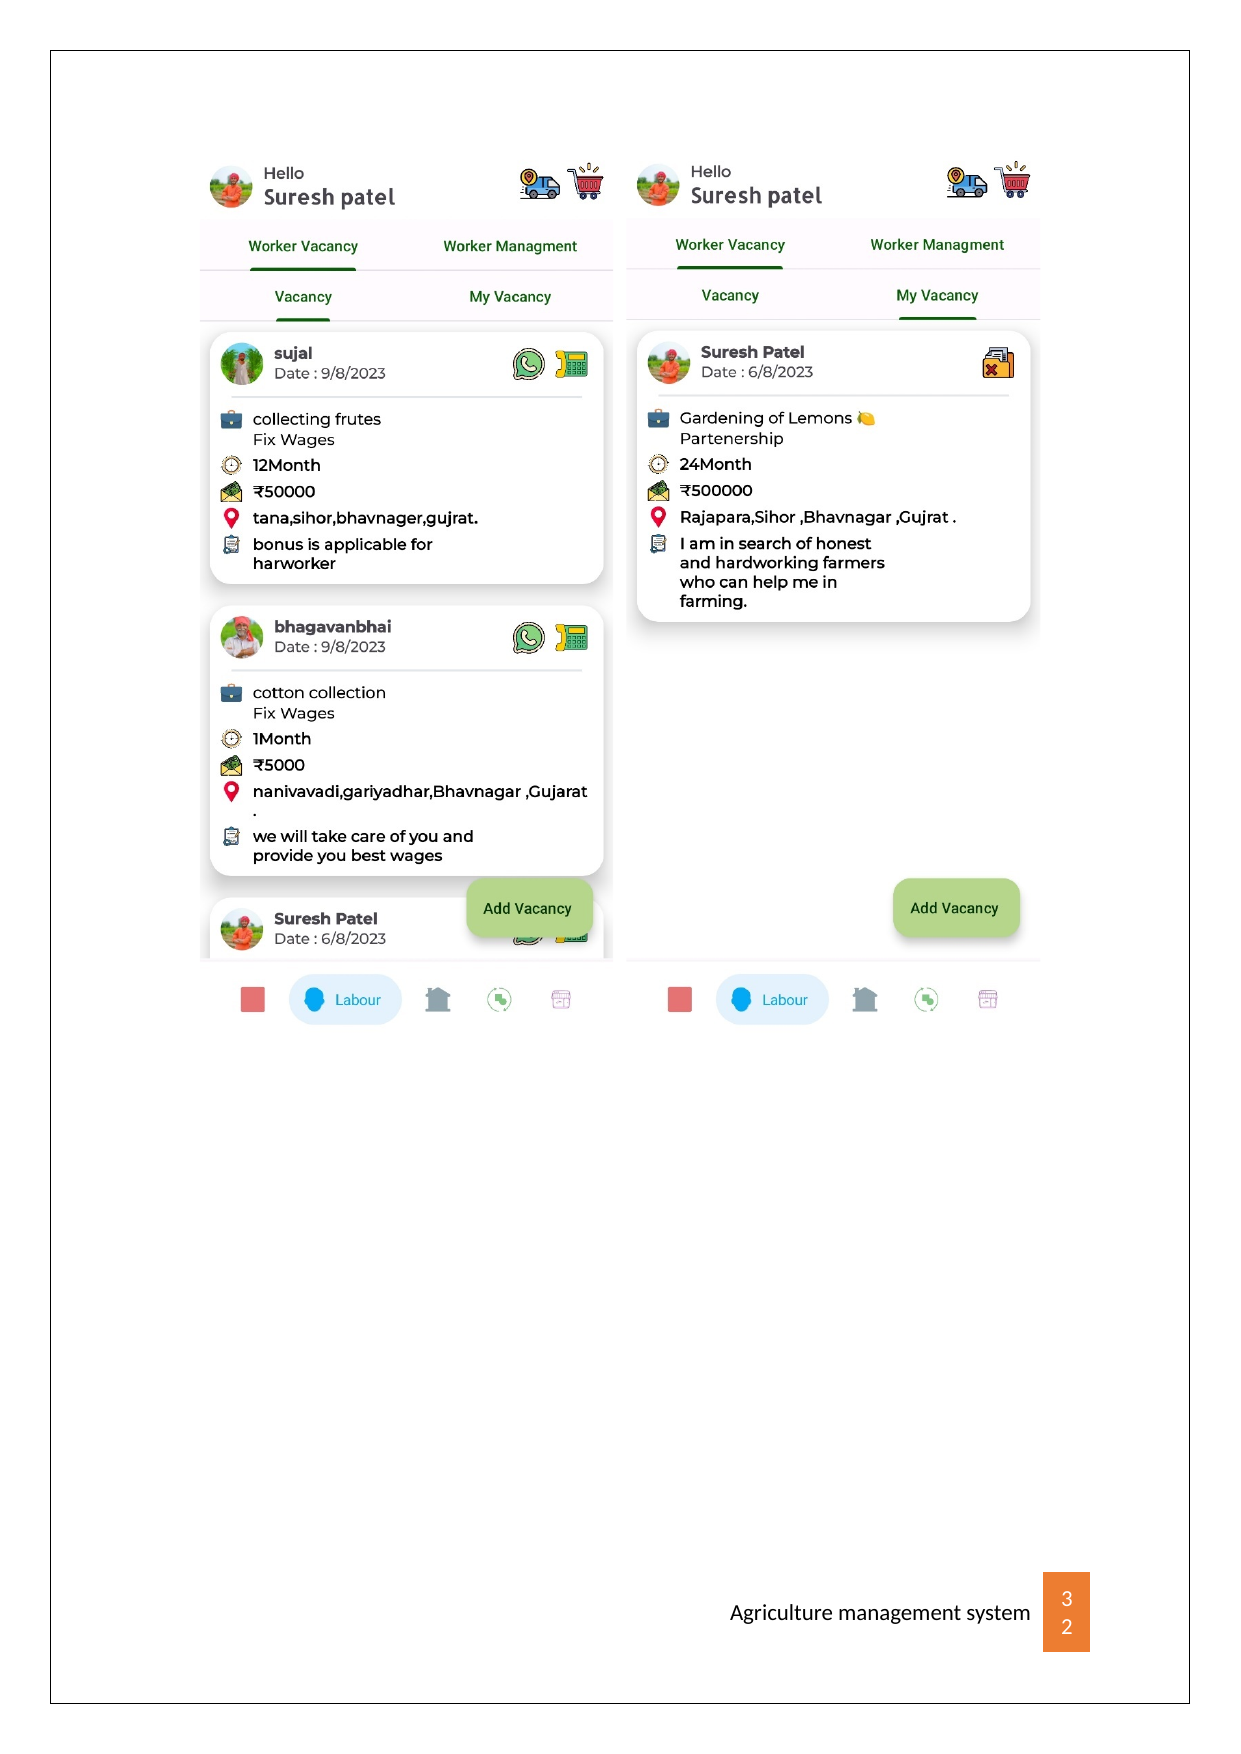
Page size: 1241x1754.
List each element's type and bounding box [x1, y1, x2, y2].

picture [626, 150, 1041, 1037]
picture [199, 150, 614, 1037]
